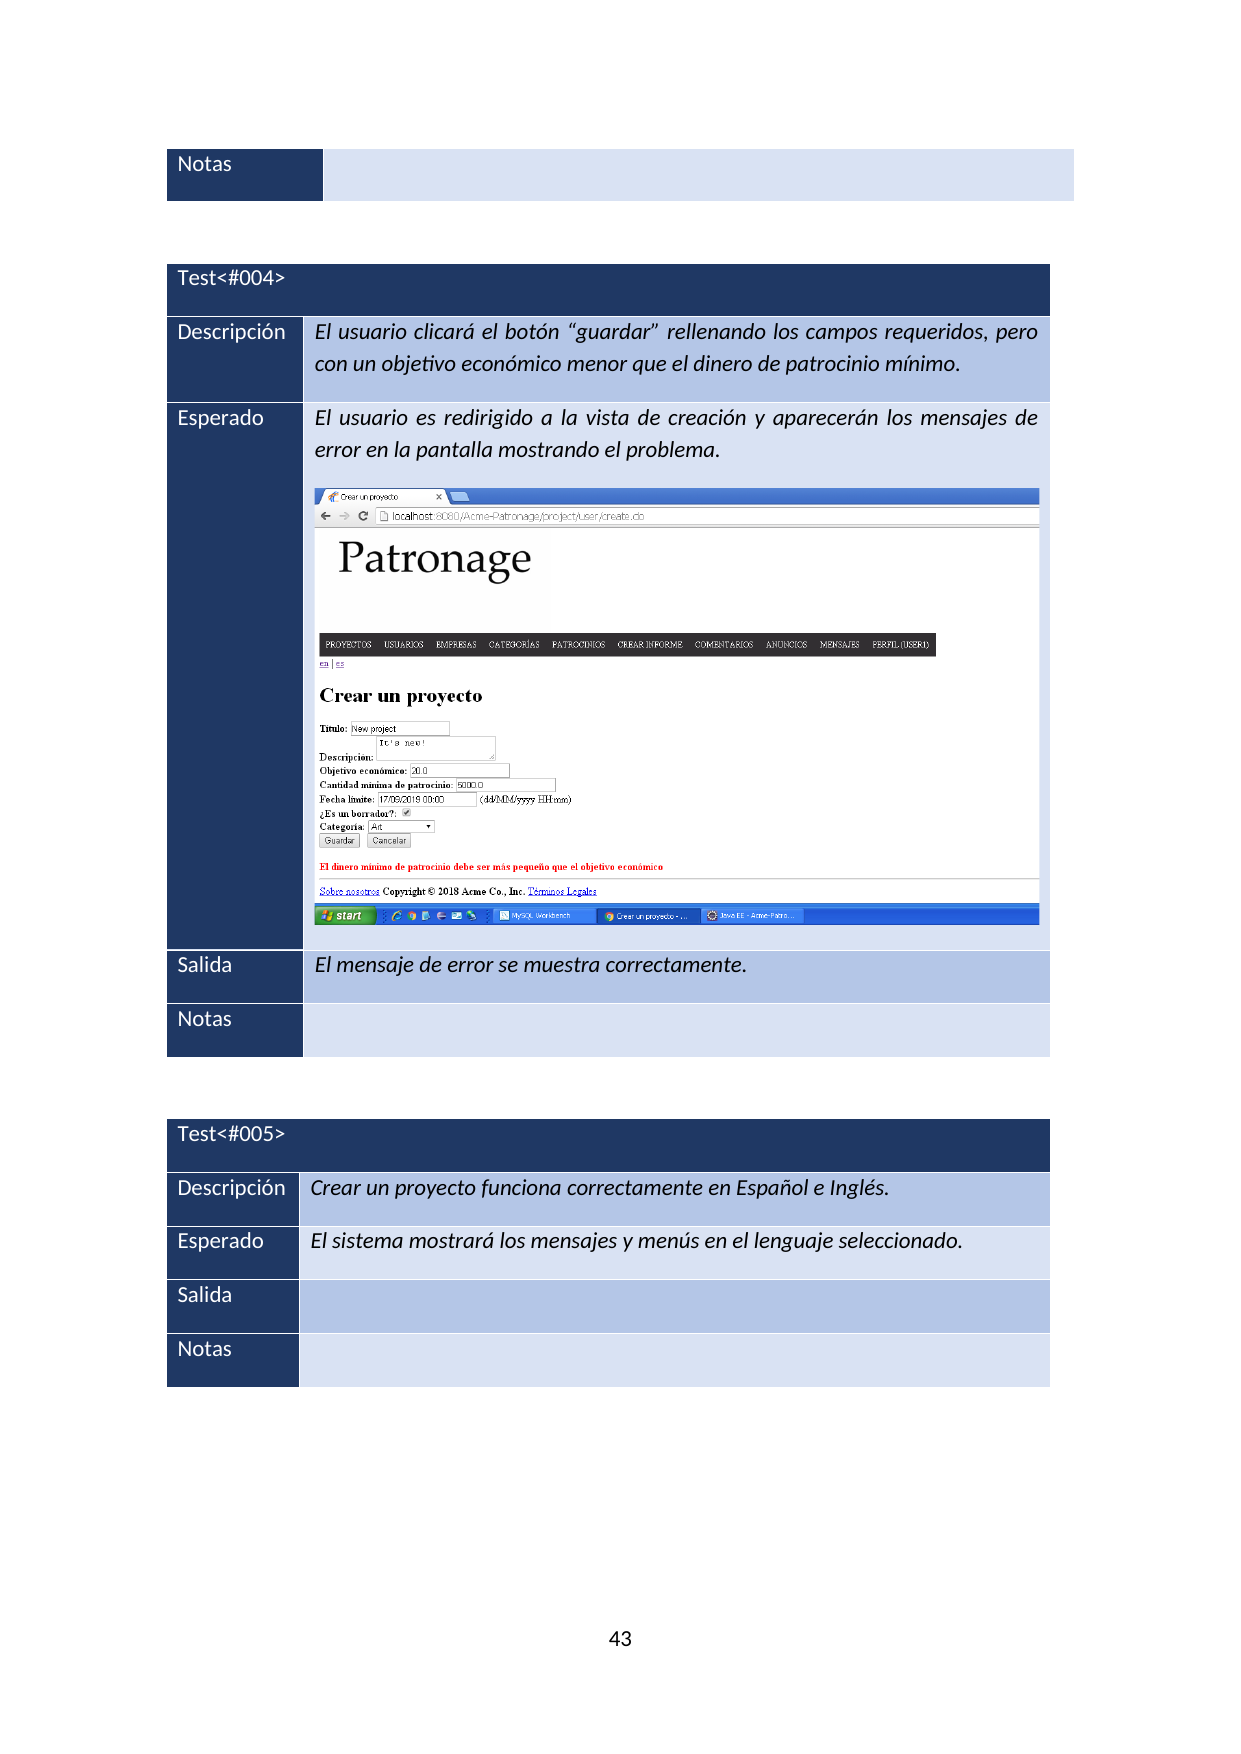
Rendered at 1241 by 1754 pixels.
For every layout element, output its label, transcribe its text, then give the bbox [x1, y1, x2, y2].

table_cell [300, 1334, 1050, 1387]
table_cell Esperado [167, 1227, 299, 1279]
table_cell Crear un proyecto funciona correctamente en Español e Inglés. [300, 1173, 1050, 1226]
table_cell Notas [167, 149, 323, 201]
table_cell El mensaje de error se muestra correctamente. [304, 951, 1050, 1003]
table_cell Salida [167, 951, 303, 1003]
table_cell El usuario clicará el botón “guardar” rellenando los campos requeridos, pero con un objetivo económico menor que el dinero de patrocinio mínimo. [304, 317, 1050, 402]
table_cell Descripción [167, 317, 303, 402]
table_cell Descripción [167, 1173, 299, 1226]
table_cell [324, 149, 1074, 201]
table_cell El sistema mostrará los mensajes y menús en el lenguaje seleccionado. [300, 1227, 1050, 1279]
table_cell El usuario es redirigido a la vista de creación y aparecerán los mensajes de error en la pantalla mostrando el problema. [304, 403, 1050, 949]
table_cell Notas [167, 1004, 303, 1057]
table_cell [304, 1004, 1050, 1057]
table_cell [300, 1280, 1050, 1333]
picture [314, 488, 1040, 925]
table_cell Esperado [167, 403, 303, 949]
table_header Test<#005> [167, 1119, 1050, 1172]
table_cell Salida [167, 1280, 299, 1333]
table_cell Notas [167, 1334, 299, 1387]
table_header Test<#004> [167, 264, 1050, 316]
